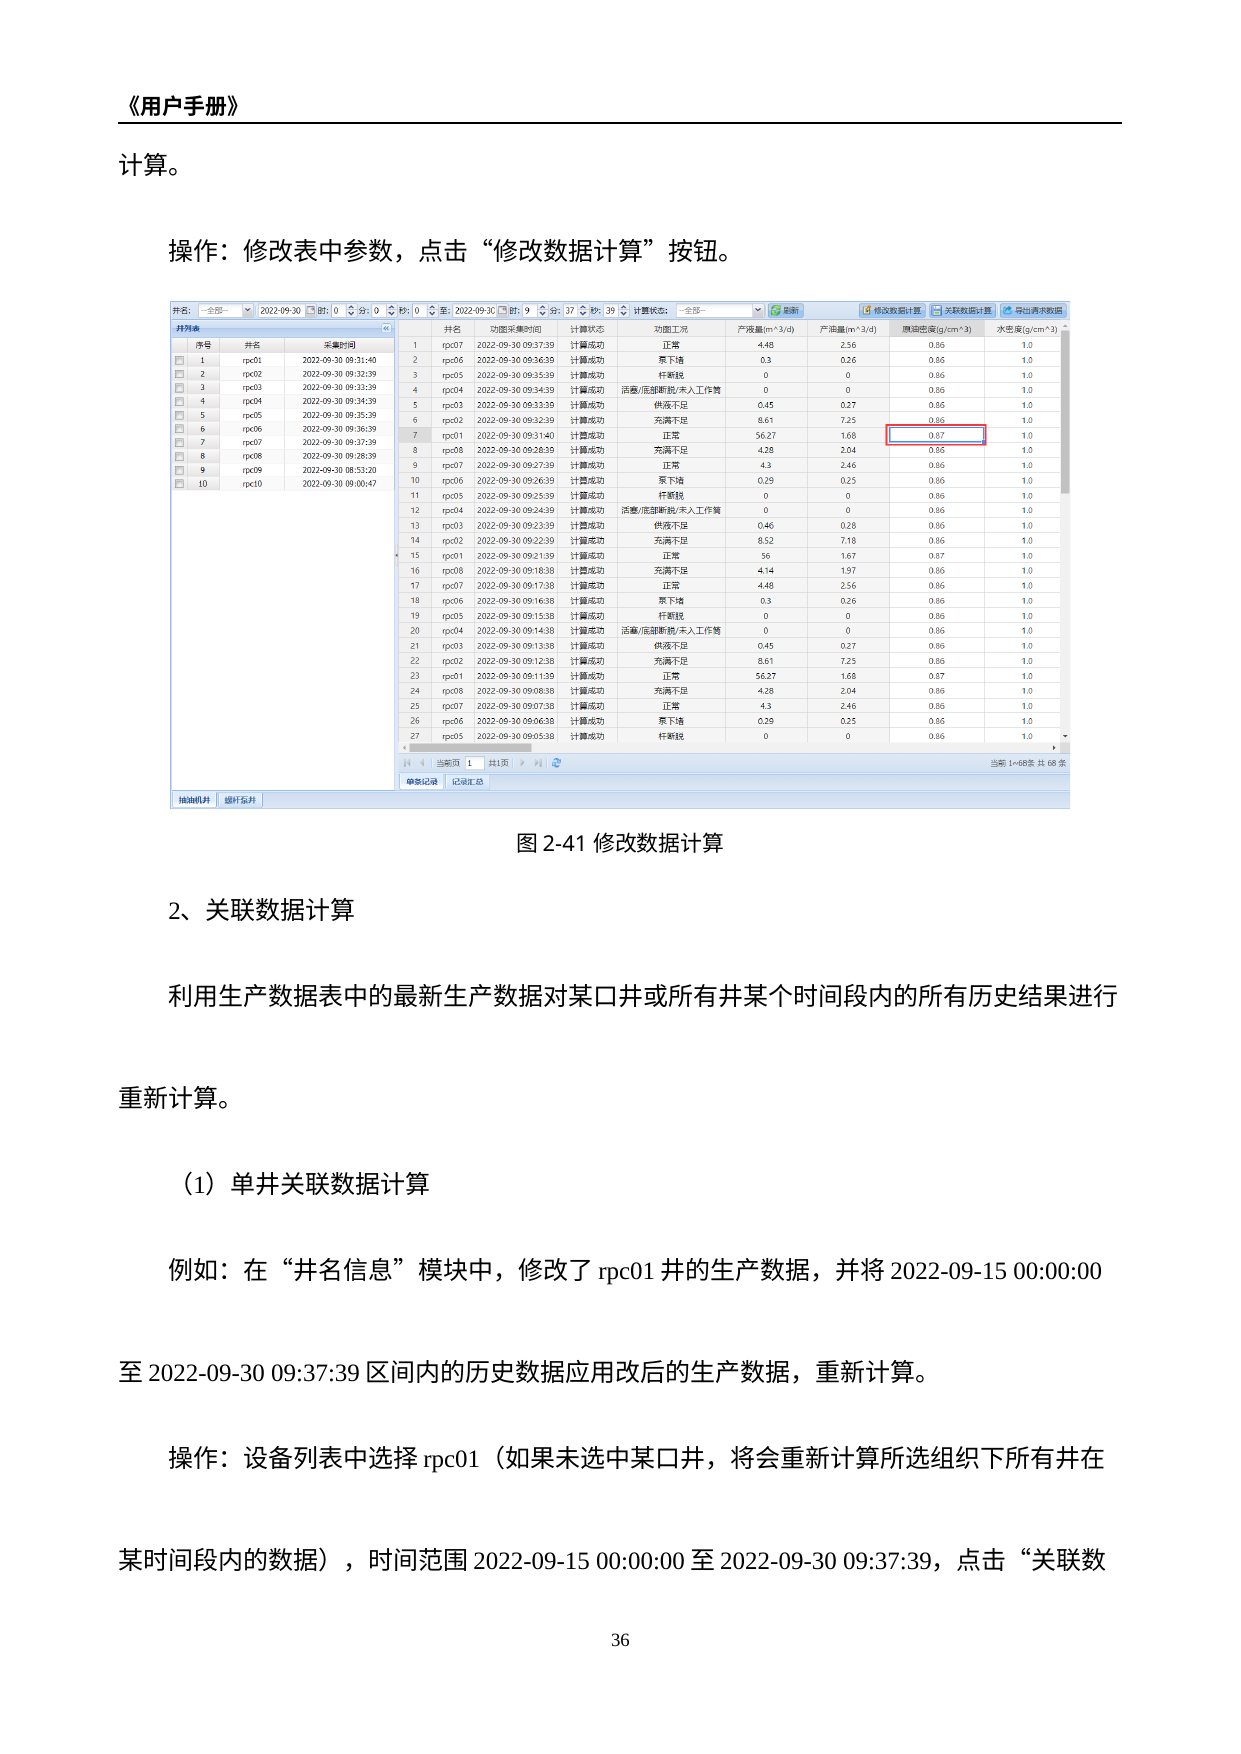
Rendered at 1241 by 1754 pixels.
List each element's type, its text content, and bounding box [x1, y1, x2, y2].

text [118, 1423, 1122, 1593]
text 操作：修改表中参数，点击“修改数据计算”按钮。 [118, 215, 1122, 283]
text 2、关联数据计算 [118, 875, 1122, 943]
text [118, 129, 1122, 197]
picture [170, 301, 1071, 809]
text （1）单井关联数据计算 [118, 1149, 1122, 1217]
text 例如：在“井名信息”模块中，修改了rpc01井的生产数据，并将2022-09-15 00:00:00至2022-09-30 09:37:39区间内的历史数据应用改后的生产数据，重新计算。 [118, 1235, 1122, 1405]
text 利用生产数据表中的最新生产数据对某口井或所有井某个时间段内的所有历史结果进行重新计算。 [118, 961, 1122, 1131]
text 图2-41 修改数据计算 [118, 825, 1122, 859]
